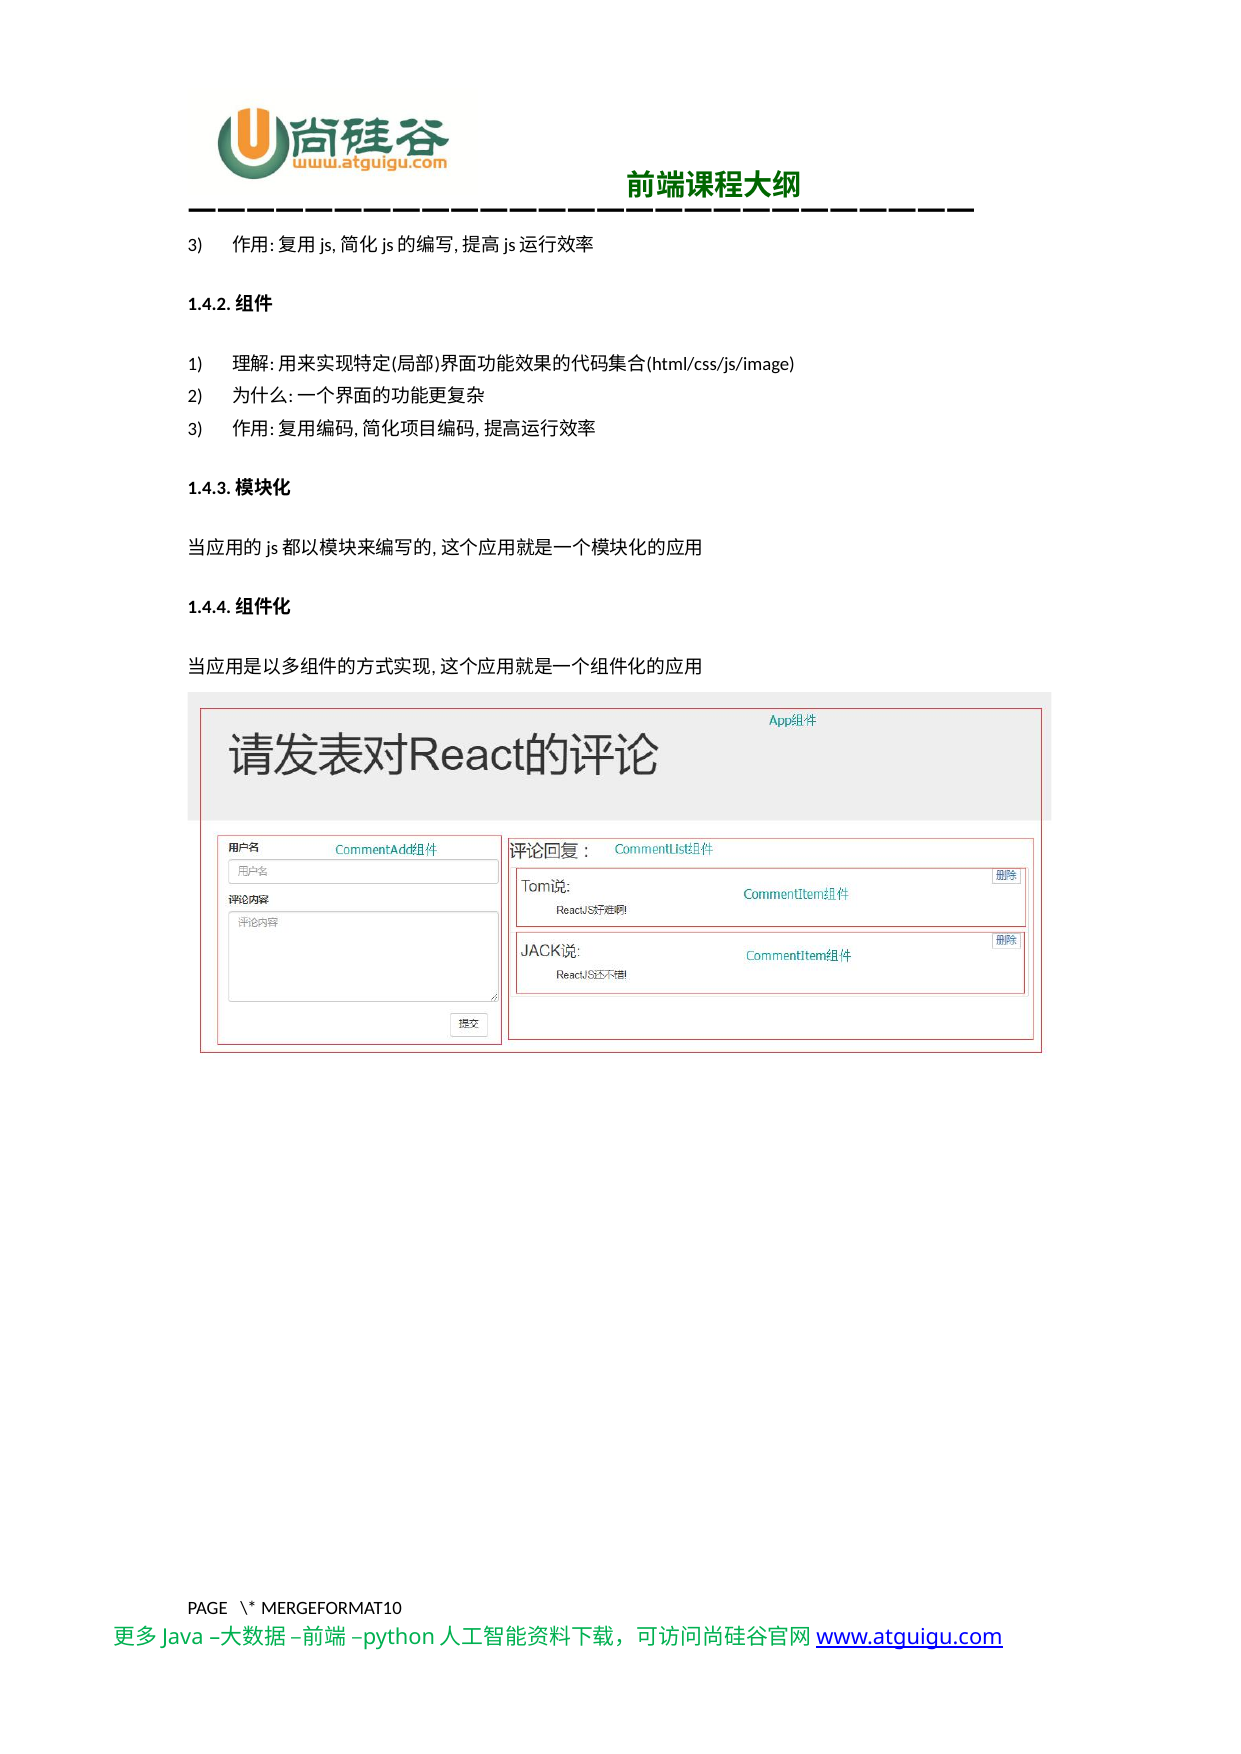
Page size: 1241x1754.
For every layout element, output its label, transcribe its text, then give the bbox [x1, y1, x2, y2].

list 为什么: 一个界面的功能更复杂 [187, 378, 1053, 411]
list 作用: 复用js, 简化js的编写, 提高js运行效率 [187, 227, 1053, 259]
list 作用: 复用编码, 简化项目编码, 提高运行效率 [187, 411, 1053, 443]
subtitle 组件 [187, 286, 1053, 319]
picture [187, 692, 1052, 1061]
text 当应用是以多组件的方式实现, 这个应用就是一个组件化的应用 [187, 649, 1053, 682]
text 当应用的js都以模块来编写的, 这个应用就是一个模块化的应用 [187, 530, 1053, 562]
subtitle 组件化 [187, 589, 1053, 622]
picture [187, 88, 479, 195]
list 理解: 用来实现特定(局部)界面功能效果的代码集合(html/css/js/image) [187, 346, 1053, 378]
subtitle 模块化 [187, 470, 1053, 503]
